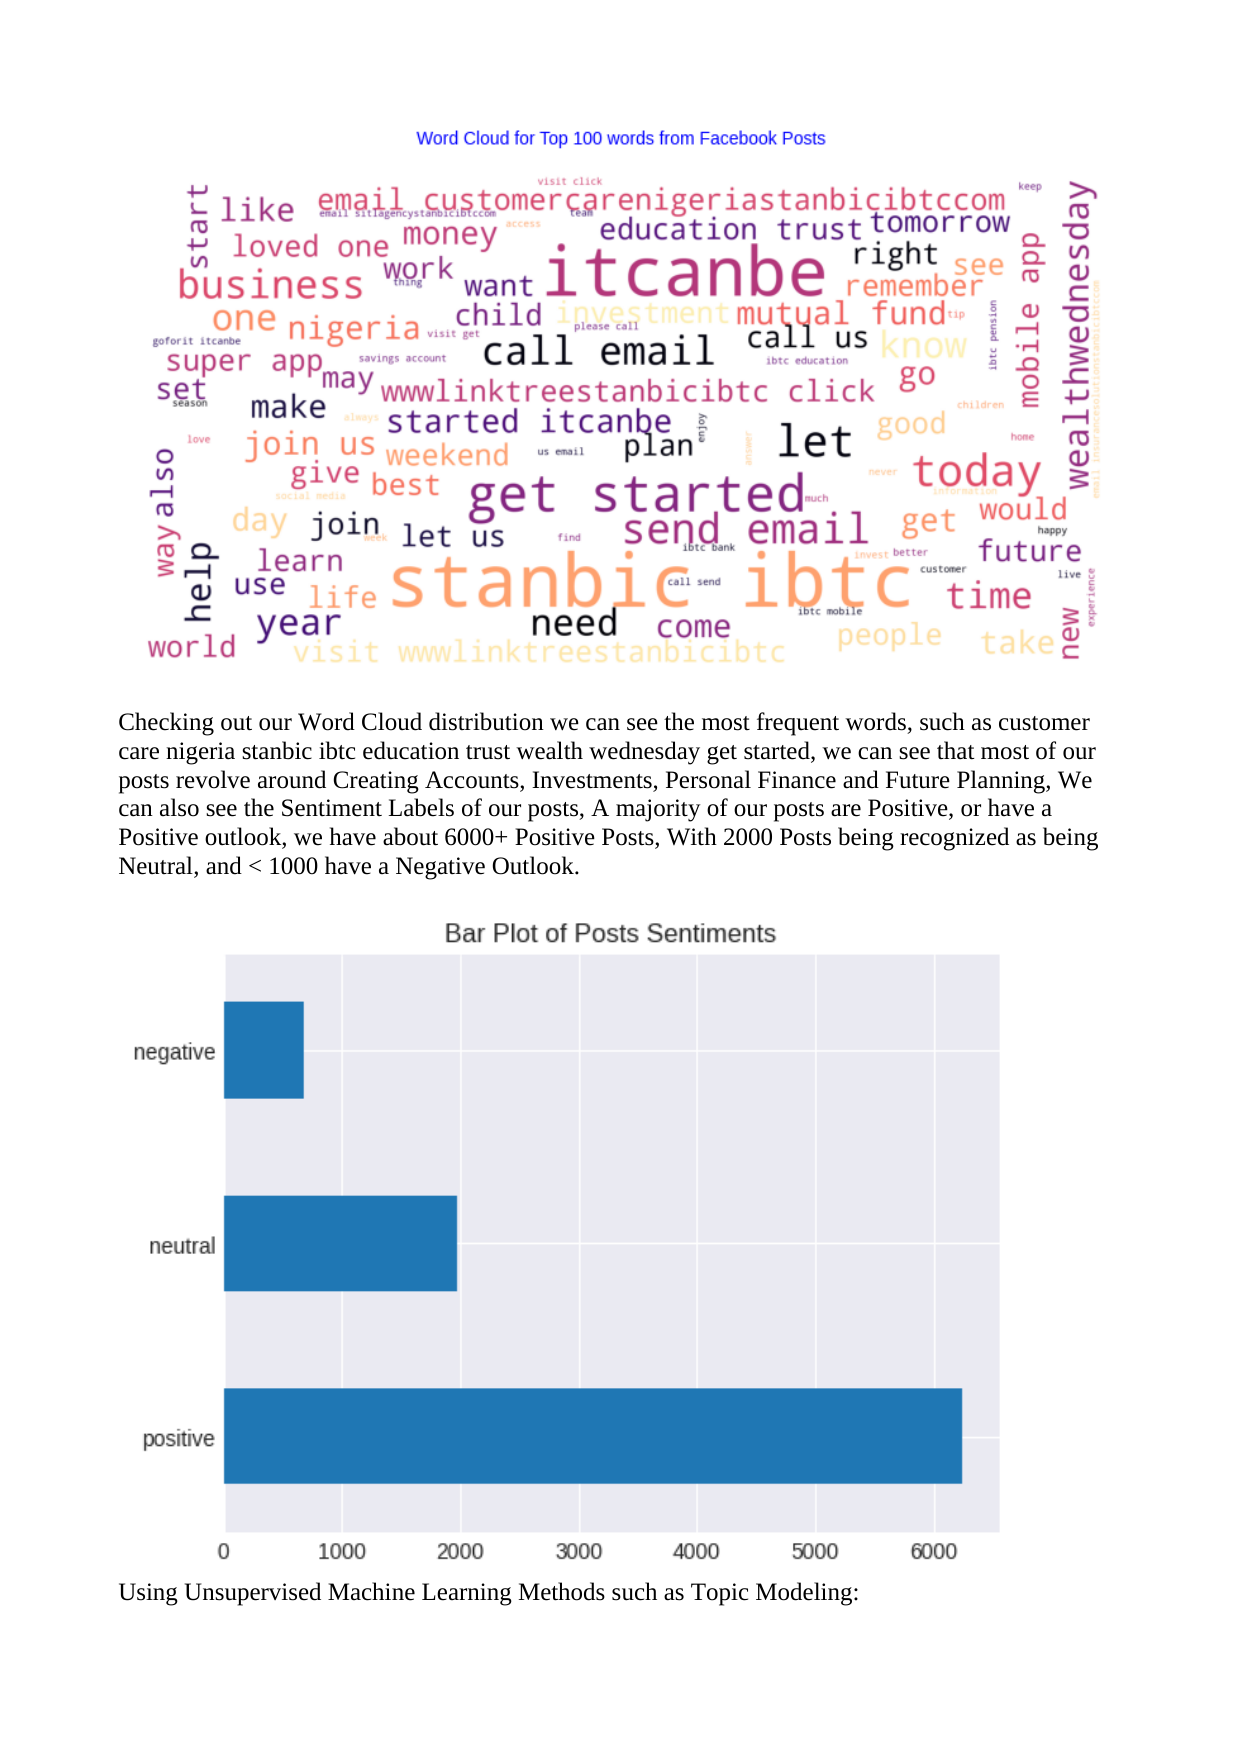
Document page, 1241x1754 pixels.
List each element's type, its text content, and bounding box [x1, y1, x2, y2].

picture [118, 908, 1014, 1578]
text Checking out our Word Cloud distribution we can see the most frequent words, such as customer care nigeria stanbic ibtc education trust wealth wednesday get started, we can see that most of our posts revolve around Creating Accounts, Investments, Personal Finance and Future Planning, We can also see the Sentiment Labels of our posts, A majority of our posts are Positive, or have a Positive outlook, we have about 6000+ Positive Posts, With 2000 Posts being recognized as being Neutral, and < 1000 have a Negative Outlook. [118, 679, 1122, 880]
picture [118, 118, 1123, 679]
